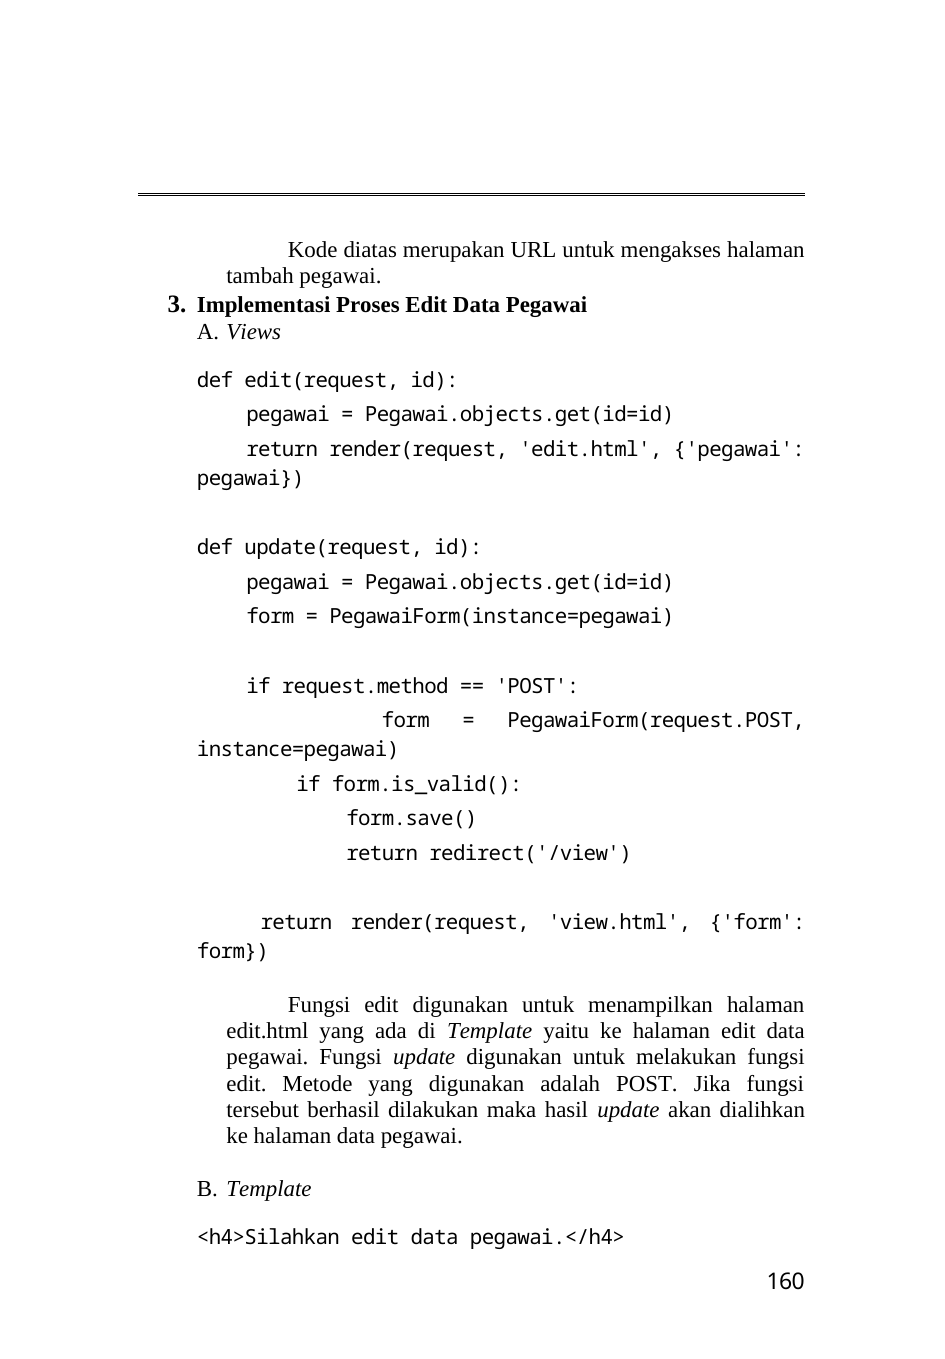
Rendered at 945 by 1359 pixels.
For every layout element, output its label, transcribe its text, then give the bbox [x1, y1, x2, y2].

text pegawai = Pegawai.objects.get(id=id) [197, 399, 805, 428]
text form = PegawaiForm(request.POST, instance=pegawai) [197, 706, 805, 762]
text def update(request, id): [197, 532, 805, 561]
list Fungsi edit digunakan untuk menampilkan halaman edit.html yang ada di Template yaitu ke halaman edit data pegawai. Fungsi update digunakan untuk melakukan fungsi edit. Metode yang digunakan adalah POST. Jika fungsi tersebut berhasil dilakukan maka hasil update akan dialihkan ke halaman data pegawai. [226, 991, 805, 1149]
text if form.is_valid(): [197, 769, 805, 797]
text def edit(request, id): [197, 365, 805, 393]
list Implementasi Proses Edit Data Pegawai [167, 289, 805, 318]
text return render(request, 'edit.html', {'pegawai': pegawai}) [197, 434, 805, 491]
list Views [197, 318, 805, 344]
text return redirect('/view') [197, 838, 805, 866]
text return render(request, 'view.html', {'form': form}) [197, 907, 805, 964]
text <h4>Silahkan edit data pegawai.</h4> [197, 1222, 805, 1251]
text if request.method == 'POST': [197, 671, 805, 699]
text form.save() [197, 803, 805, 832]
list Kode diatas merupakan URL untuk mengakses halaman tambah pegawai. [226, 236, 805, 289]
text pegawai = Pegawai.objects.get(id=id) [197, 567, 805, 595]
text form = PegawaiForm(instance=pegawai) [197, 601, 805, 630]
list Template [197, 1175, 805, 1201]
